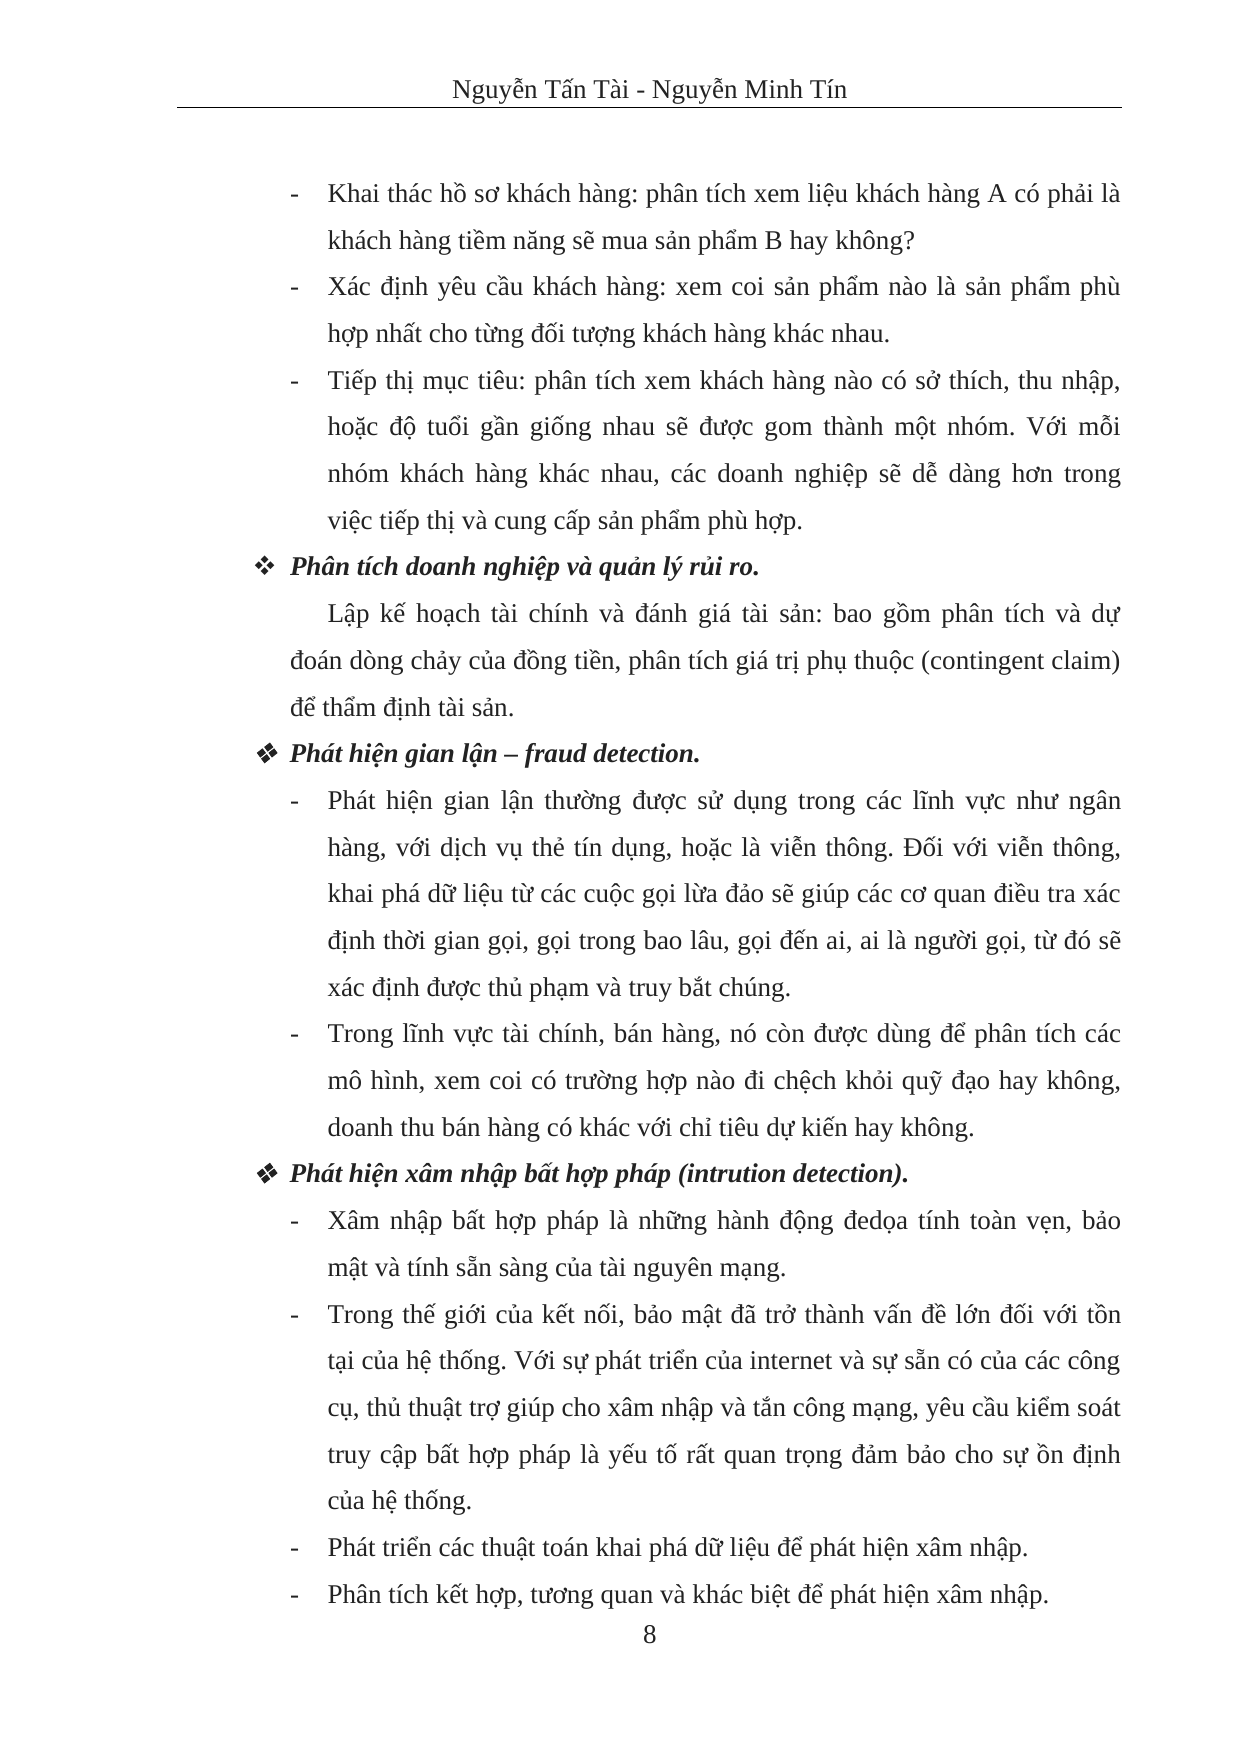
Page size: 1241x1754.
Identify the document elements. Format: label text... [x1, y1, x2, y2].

list Trong lĩnh vực tài chính, bán hàng, nó còn được dùng để phân tích các mô hình, xem coi có trường hợp nào đi chệch khỏi quỹ đạo hay không, doanh thu bán hàng có khác với chỉ tiêu dự kiến hay không. [290, 1018, 1122, 1142]
list Xâm nhập bất hợp pháp là những hành động đedọa tính toàn vẹn, bảo mật và tính sẵn sàng của tài nguyên mạng. [290, 1204, 1122, 1282]
list Xác định yêu cầu khách hàng: xem coi sản phẩm nào là sản phẩm phù hợp nhất cho từng đối tượng khách hàng khác nhau. [290, 271, 1122, 348]
list Phát triển các thuật toán khai phá dữ liệu để phát hiện xâm nhập. [290, 1531, 1122, 1562]
list Phân tích doanh nghiệp và quản lý rủi ro. [252, 551, 1122, 582]
list Phát hiện xâm nhập bất hợp pháp (intrution detection). [252, 1158, 1122, 1189]
list Phân tích kết hợp, tương quan và khác biệt để phát hiện xâm nhập. [290, 1578, 1122, 1609]
list Phát hiện gian lận – fraud detection. [252, 737, 1122, 769]
list Lập kế hoạch tài chính và đánh giá tài sản: bao gồm phân tích và dự đoán dòng chảy của đồng tiền, phân tích giá trị phụ thuộc (contingent claim) để thẩm định tài sản. [290, 597, 1122, 722]
list Khai thác hồ sơ khách hàng: phân tích xem liệu khách hàng A có phải là khách hàng tiềm năng sẽ mua sản phẩm B hay không? [290, 177, 1122, 255]
list Trong thế giới của kết nối, bảo mật đã trở thành vấn đề lớn đối với tồn tại của hệ thống. Với sự phát triển của internet và sự sẵn có của các công cụ, thủ thuật trợ giúp cho xâm nhập và tắn công mạng, yêu cầu kiểm soát truy cập bất hợp pháp là yếu tố rất quan trọng đảm bảo cho sự ồn định của hệ thống. [290, 1298, 1122, 1516]
list Tiếp thị mục tiêu: phân tích xem khách hàng nào có sở thích, thu nhập, hoặc độ tuổi gần giống nhau sẽ được gom thành một nhóm. Với mỗi nhóm khách hàng khác nhau, các doanh nghiệp sẽ dễ dàng hơn trong việc tiếp thị và cung cấp sản phẩm phù hợp. [290, 364, 1122, 535]
list Phát hiện gian lận thường được sử dụng trong các lĩnh vực như ngân hàng, với dịch vụ thẻ tín dụng, hoặc là viễn thông. Đối với viễn thông, khai phá dữ liệu từ các cuộc gọi lừa đảo sẽ giúp các cơ quan điều tra xác định thời gian gọi, gọi trong bao lâu, gọi đến ai, ai là người gọi, từ đó sẽ xác định được thủ phạm và truy bắt chúng. [290, 784, 1122, 1002]
